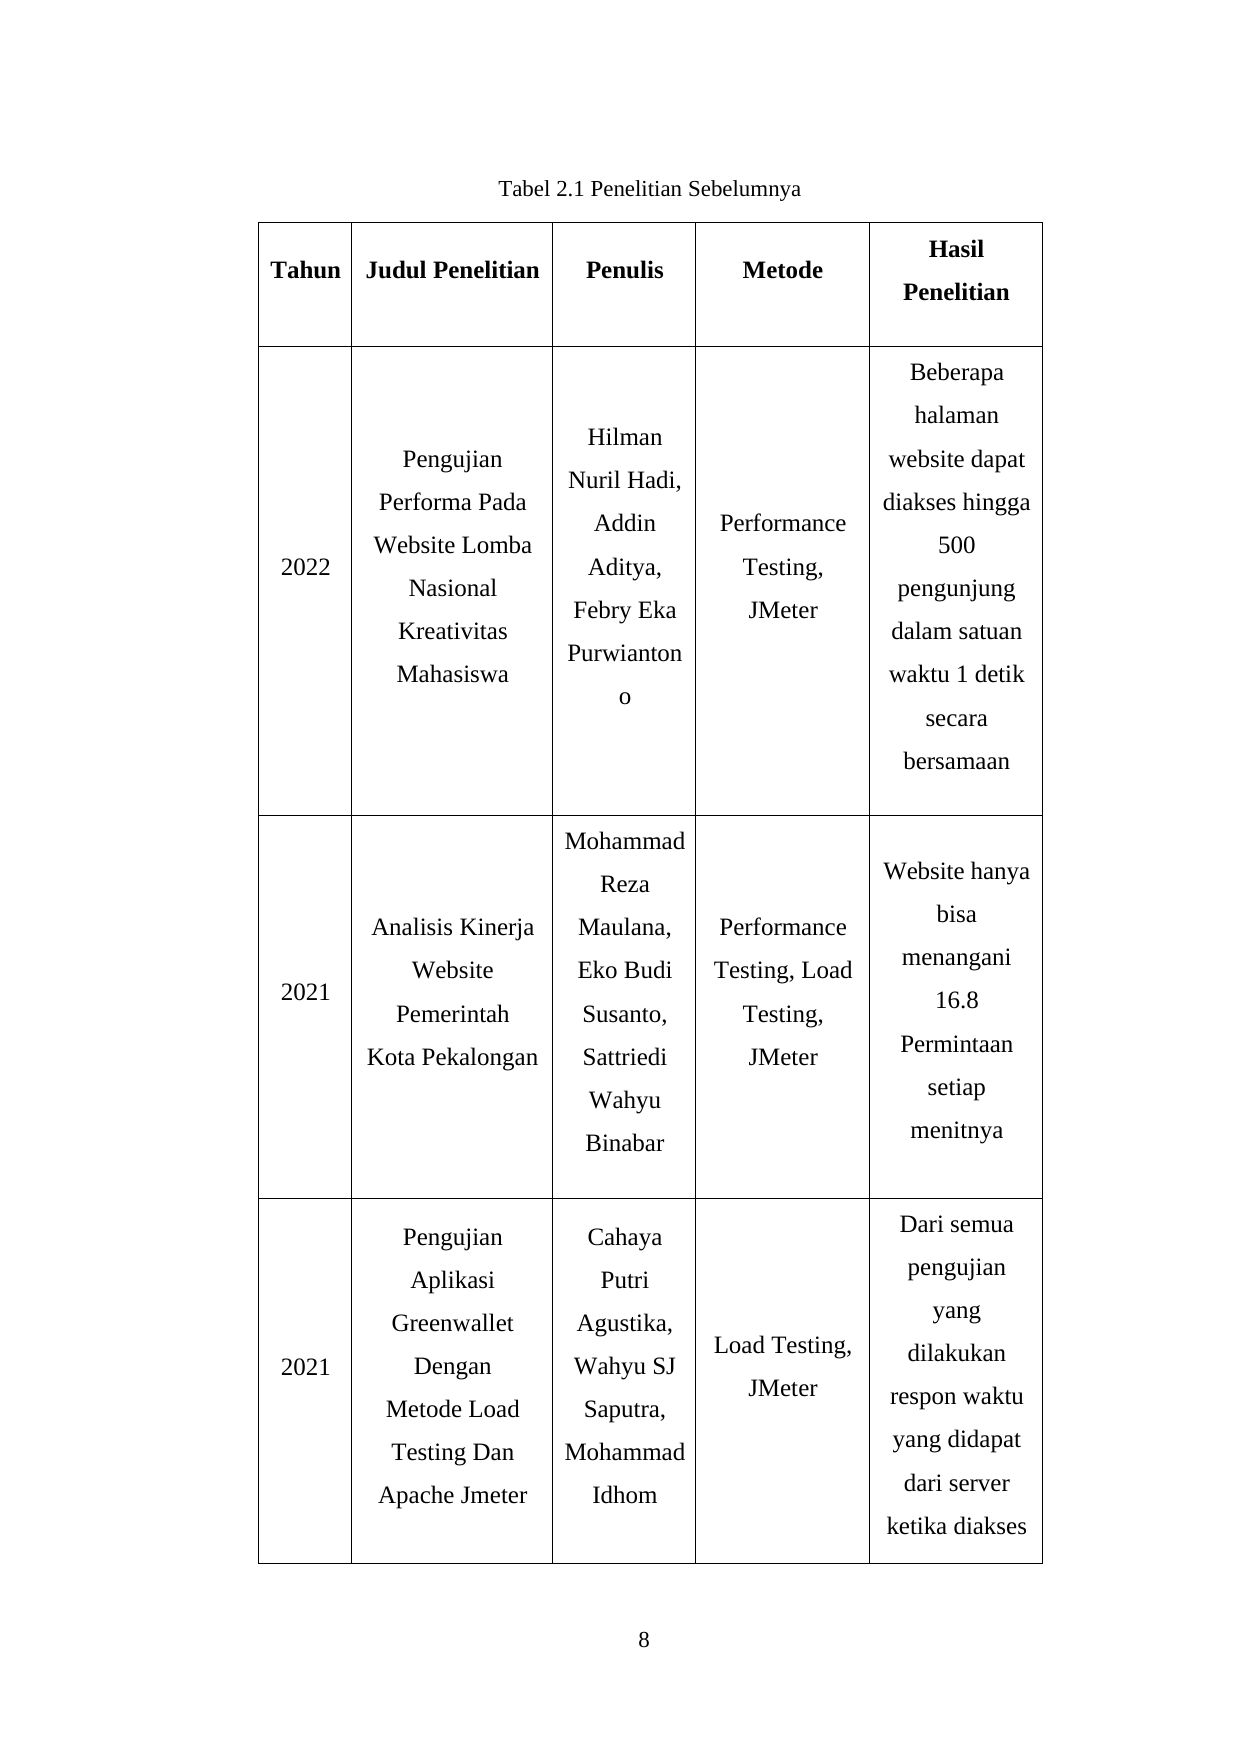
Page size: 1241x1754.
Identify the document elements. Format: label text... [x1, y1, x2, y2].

table_cell Website hanya bisa menangani 16.8 Permintaan setiap menitnya [870, 816, 1042, 1197]
table_cell Cahaya Putri Agustika, Wahyu SJ Saputra, Mohammad Idhom [553, 1199, 695, 1563]
table_cell 2022 [259, 347, 351, 815]
table_cell Analisis Kinerja Website Pemerintah Kota Pekalongan [352, 816, 552, 1197]
table_cell Pengujian Performa Pada Website Lomba Nasional Kreativitas Mahasiswa [352, 347, 552, 815]
table_cell 2021 [259, 1199, 351, 1563]
table_header Penulis [553, 223, 695, 346]
table_cell Mohammad Reza Maulana, Eko Budi Susanto, Sattriedi Wahyu Binabar [553, 816, 695, 1197]
table_header Hasil Penelitian [870, 223, 1042, 346]
table_header Metode [696, 223, 869, 346]
table_header Judul Penelitian [352, 223, 552, 346]
table_cell Hilman Nuril Hadi, Addin Aditya, Febry Eka Purwianton o [553, 347, 695, 815]
table_header Tahun [259, 223, 351, 346]
table_cell Performance Testing, Load Testing, JMeter [696, 816, 869, 1197]
table_cell Pengujian Aplikasi Greenwallet Dengan Metode Load Testing Dan Apache Jmeter [352, 1199, 552, 1563]
table_cell Load Testing, JMeter [696, 1199, 869, 1563]
table_cell Dari semua pengujian yang dilakukan respon waktu yang didapat dari server ketika diakses [870, 1199, 1042, 1563]
table_cell Beberapa halaman website dapat diakses hingga 500 pengunjung dalam satuan waktu 1 detik secara bersamaan [870, 347, 1042, 815]
text Tabel 2.1 Penelitian Sebelumnya [240, 175, 1059, 202]
table_cell 2021 [259, 816, 351, 1197]
table_cell Performance Testing, JMeter [696, 347, 869, 815]
